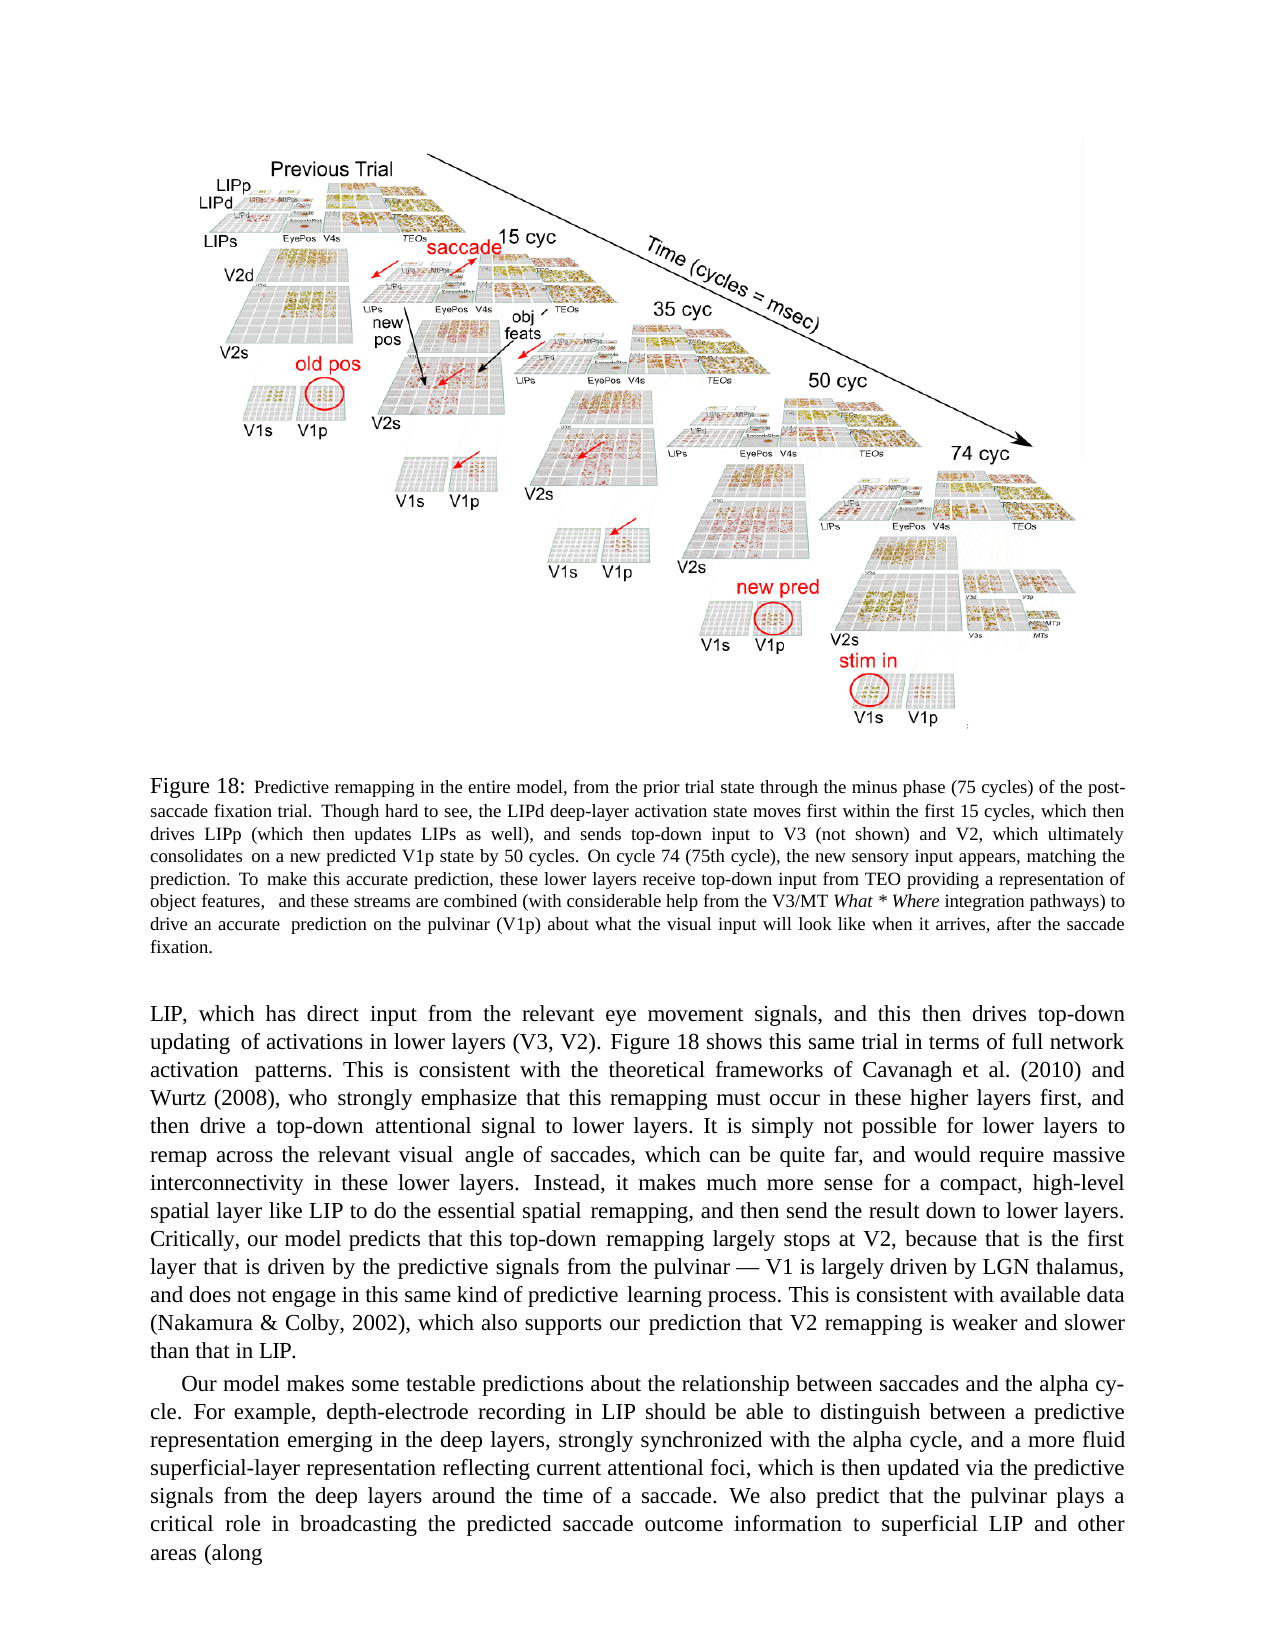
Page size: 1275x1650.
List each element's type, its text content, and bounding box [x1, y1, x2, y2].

text Figure 18: Predictive remapping in the entire model, from the prior trial state through the minus phase (75 cycles) of the post- saccade fixation trial. Though hard to see, the LIPd deep-layer activation state moves first within the first 15 cycles, which then drives LIPp (which then updates LIPs as well), and sends top-down input to V3 (not shown) and V2, which ultimately consolidates on a new predicted V1p state by 50 cycles. On cycle 74 (75th cycle), the new sensory input appears, matching the prediction. To make this accurate prediction, these lower layers receive top-down input from TEO providing a representation of object features, and these streams are combined (with considerable help from the V3/MT What * Where integration pathways) to drive an accurate prediction on the pulvinar (V1p) about what the visual input will look like when it arrives, after the saccade fixation. [150, 772, 1125, 957]
text LIP, which has direct input from the relevant eye movement signals, and this then drives top-down updating of activations in lower layers (V3, V2). Figure 18 shows this same trial in terms of full network activation patterns. This is consistent with the theoretical frameworks of Cavanagh et al. (2010) and Wurtz (2008), who strongly emphasize that this remapping must occur in these higher layers first, and then drive a top-down attentional signal to lower layers. It is simply not possible for lower layers to remap across the relevant visual angle of saccades, which can be quite far, and would require massive interconnectivity in these lower layers. Instead, it makes much more sense for a compact, high-level spatial layer like LIP to do the essential spatial remapping, and then send the result down to lower layers. Critically, our model predicts that this top-down remapping largely stops at V2, because that is the first layer that is driven by the predictive signals from the pulvinar — V1 is largely driven by LGN thalamus, and does not engage in this same kind of predictive learning process. This is consistent with available data (Nakamura & Colby, 2002), which also supports our prediction that V2 remapping is weaker and slower than that in LIP. [150, 1000, 1125, 1364]
picture [187, 137, 1084, 748]
text Our model makes some testable predictions about the relationship between saccades and the alpha cy- cle. For example, depth-electrode recording in LIP should be able to distinguish between a predictive representation emerging in the deep layers, strongly synchronized with the alpha cycle, and a more fluid superficial-layer representation reflecting current attentional foci, which is then updated via the predictive signals from the deep layers around the time of a saccade. We also predict that the pulvinar plays a critical role in broadcasting the predicted saccade outcome information to superficial LIP and other areas (along [150, 1370, 1125, 1565]
